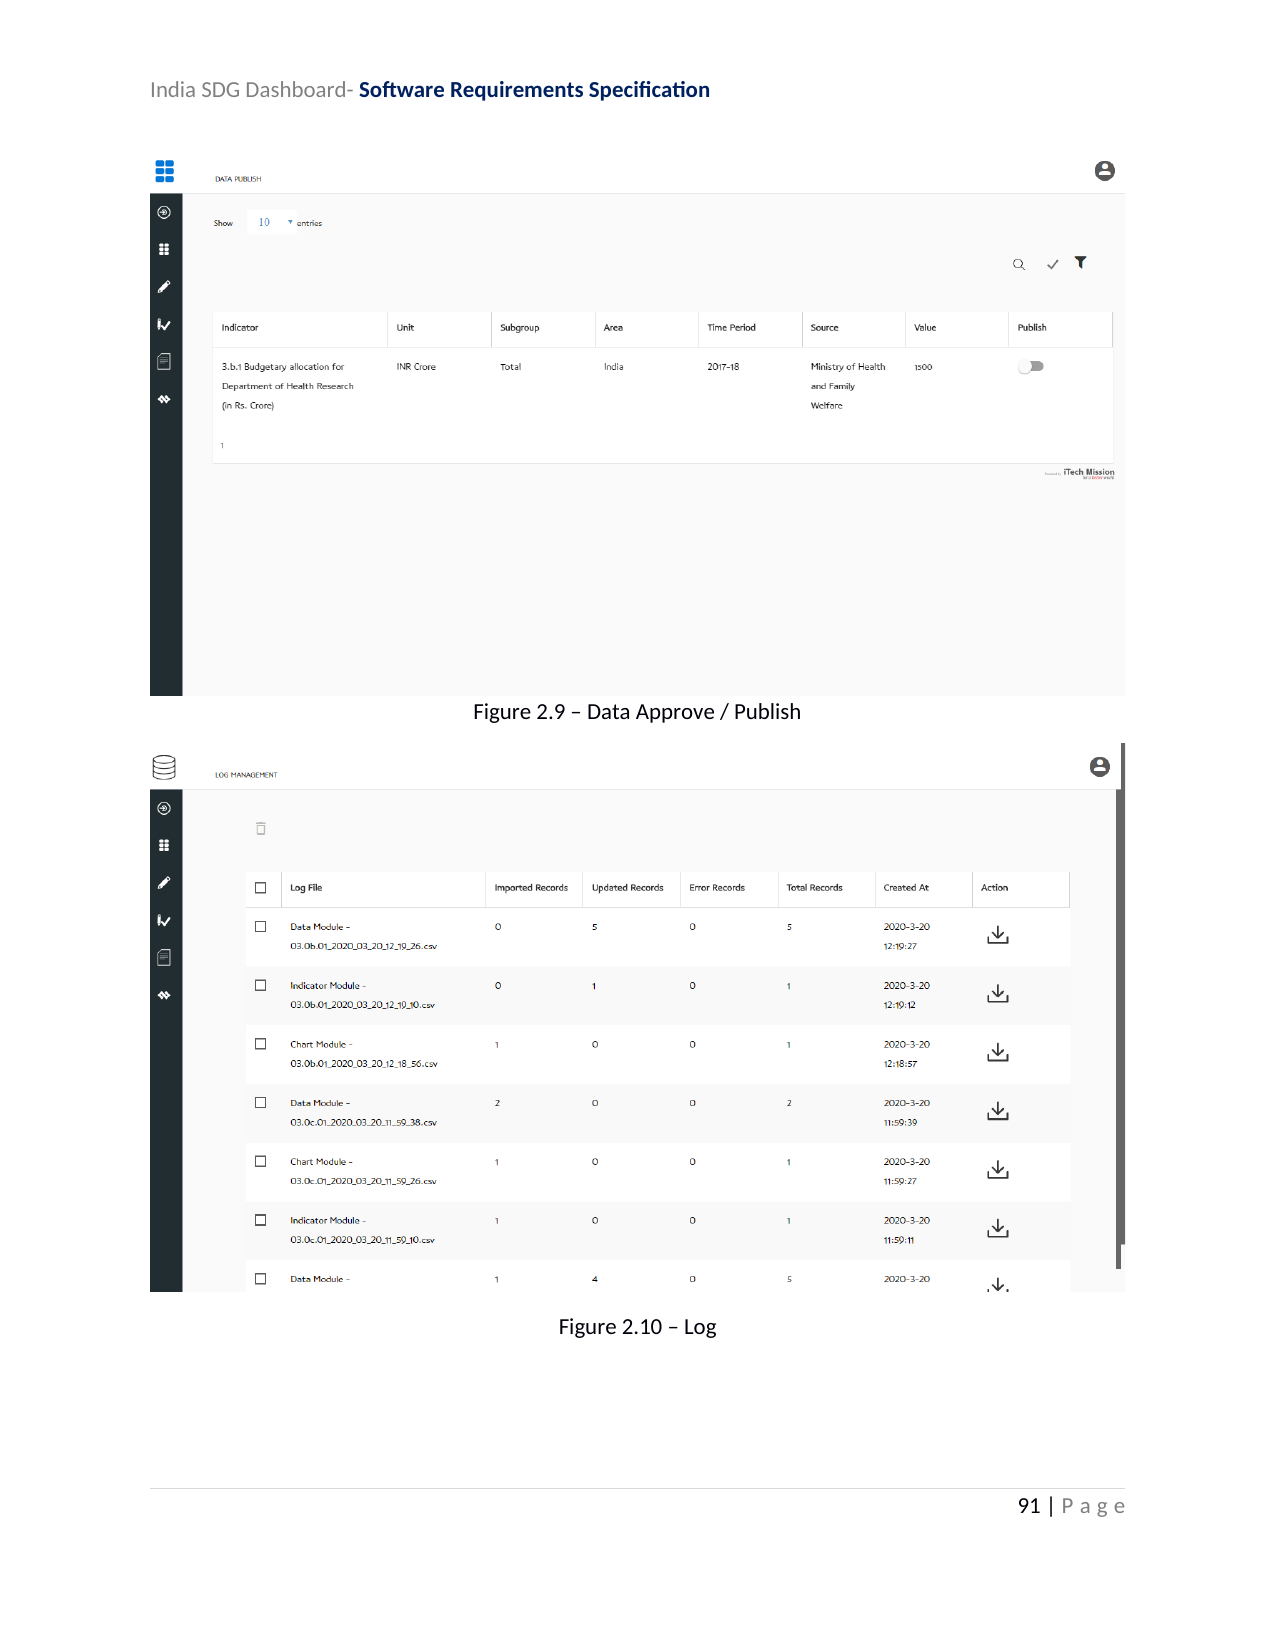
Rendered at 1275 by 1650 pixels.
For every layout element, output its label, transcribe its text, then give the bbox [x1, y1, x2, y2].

text Figure 2.9 – Data Approve / Publish [150, 696, 1125, 725]
picture [150, 743, 1125, 1292]
text Figure 2.10 – Log [150, 1292, 1125, 1340]
picture [150, 147, 1125, 696]
